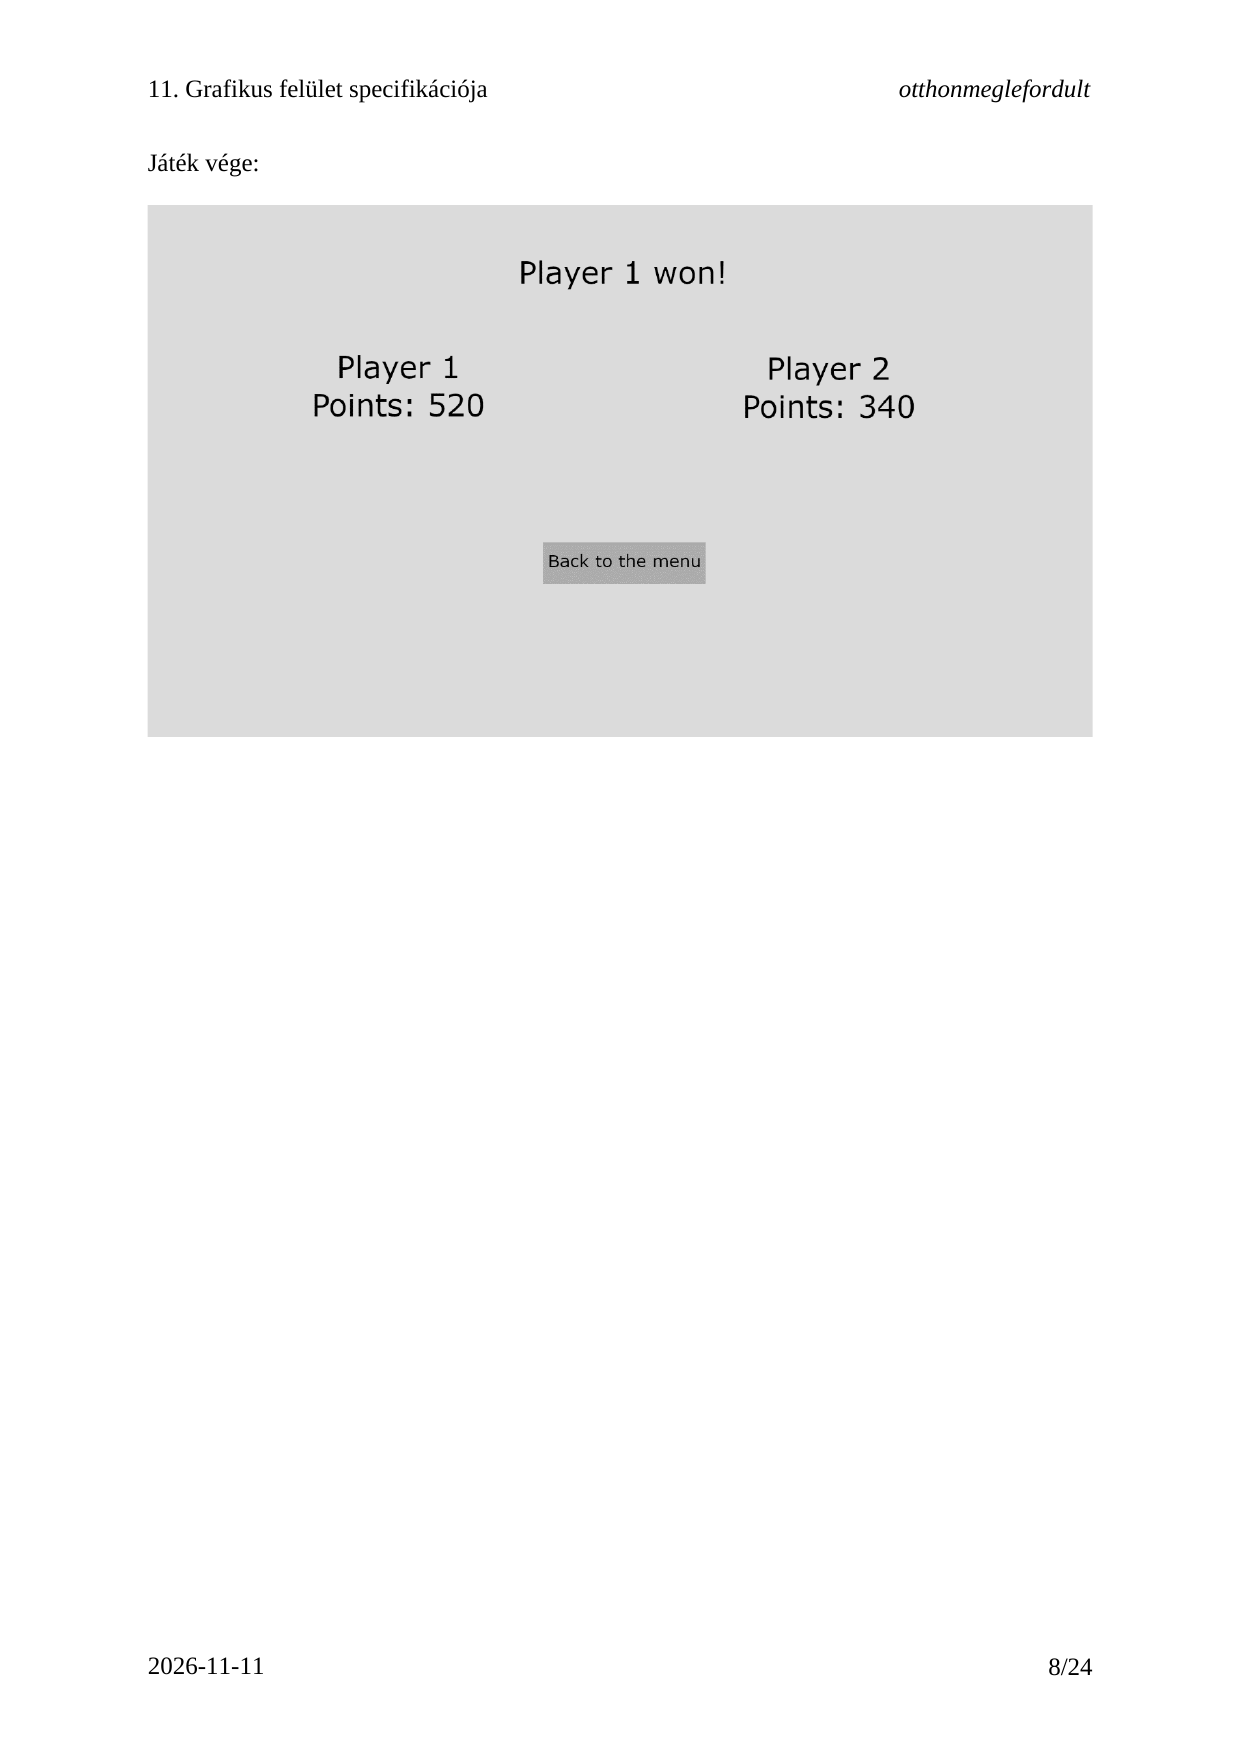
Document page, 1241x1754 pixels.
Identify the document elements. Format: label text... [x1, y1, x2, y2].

text Pálya játék közben:Játék vége: [148, 148, 1093, 176]
picture [147, 205, 1093, 737]
